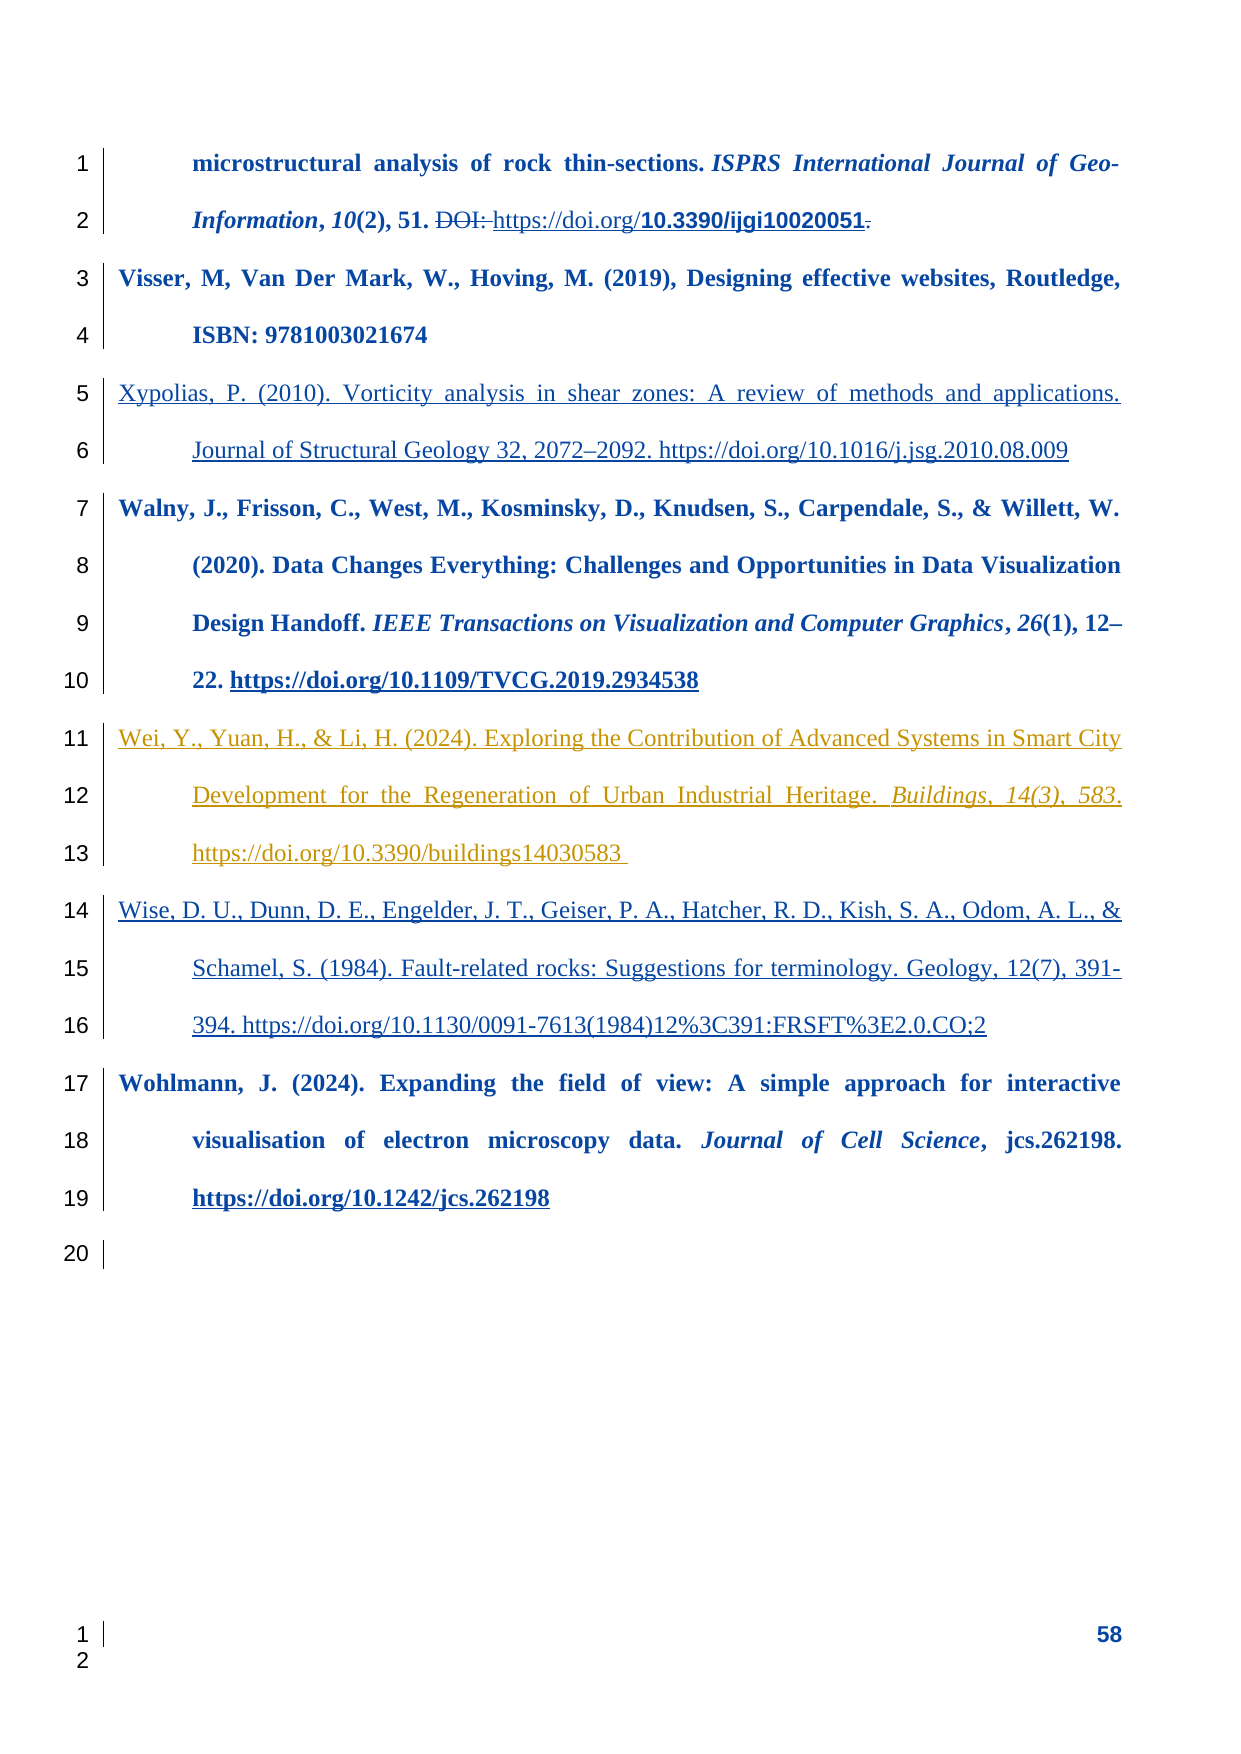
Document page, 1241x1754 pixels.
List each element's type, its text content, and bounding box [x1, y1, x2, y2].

text Visser, M, Van Der Mark, W., Hoving, M. (2019), Designing effective websites, Routledge, ISBN: 9781003021674 [118, 263, 1122, 349]
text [118, 148, 1122, 234]
text Wohlmann, J. (2024). Expanding the field of view: A simple approach for interactive visualisation of electron microscopy data. Journal of Cell Science, jcs.262198. https://doi.org/10.1242/jcs.262198 [118, 1068, 1122, 1211]
text Walny, J., Frisson, C., West, M., Kosminsky, D., Knudsen, S., Carpendale, S., & Willett, W. (2020). Data Changes Everything: Challenges and Opportunities in Data Visualization Design Handoff. IEEE Transactions on Visualization and Computer Graphics, 26(1), 12–22. https://doi.org/10.1109/TVCG.2019.2934538 [118, 493, 1122, 694]
